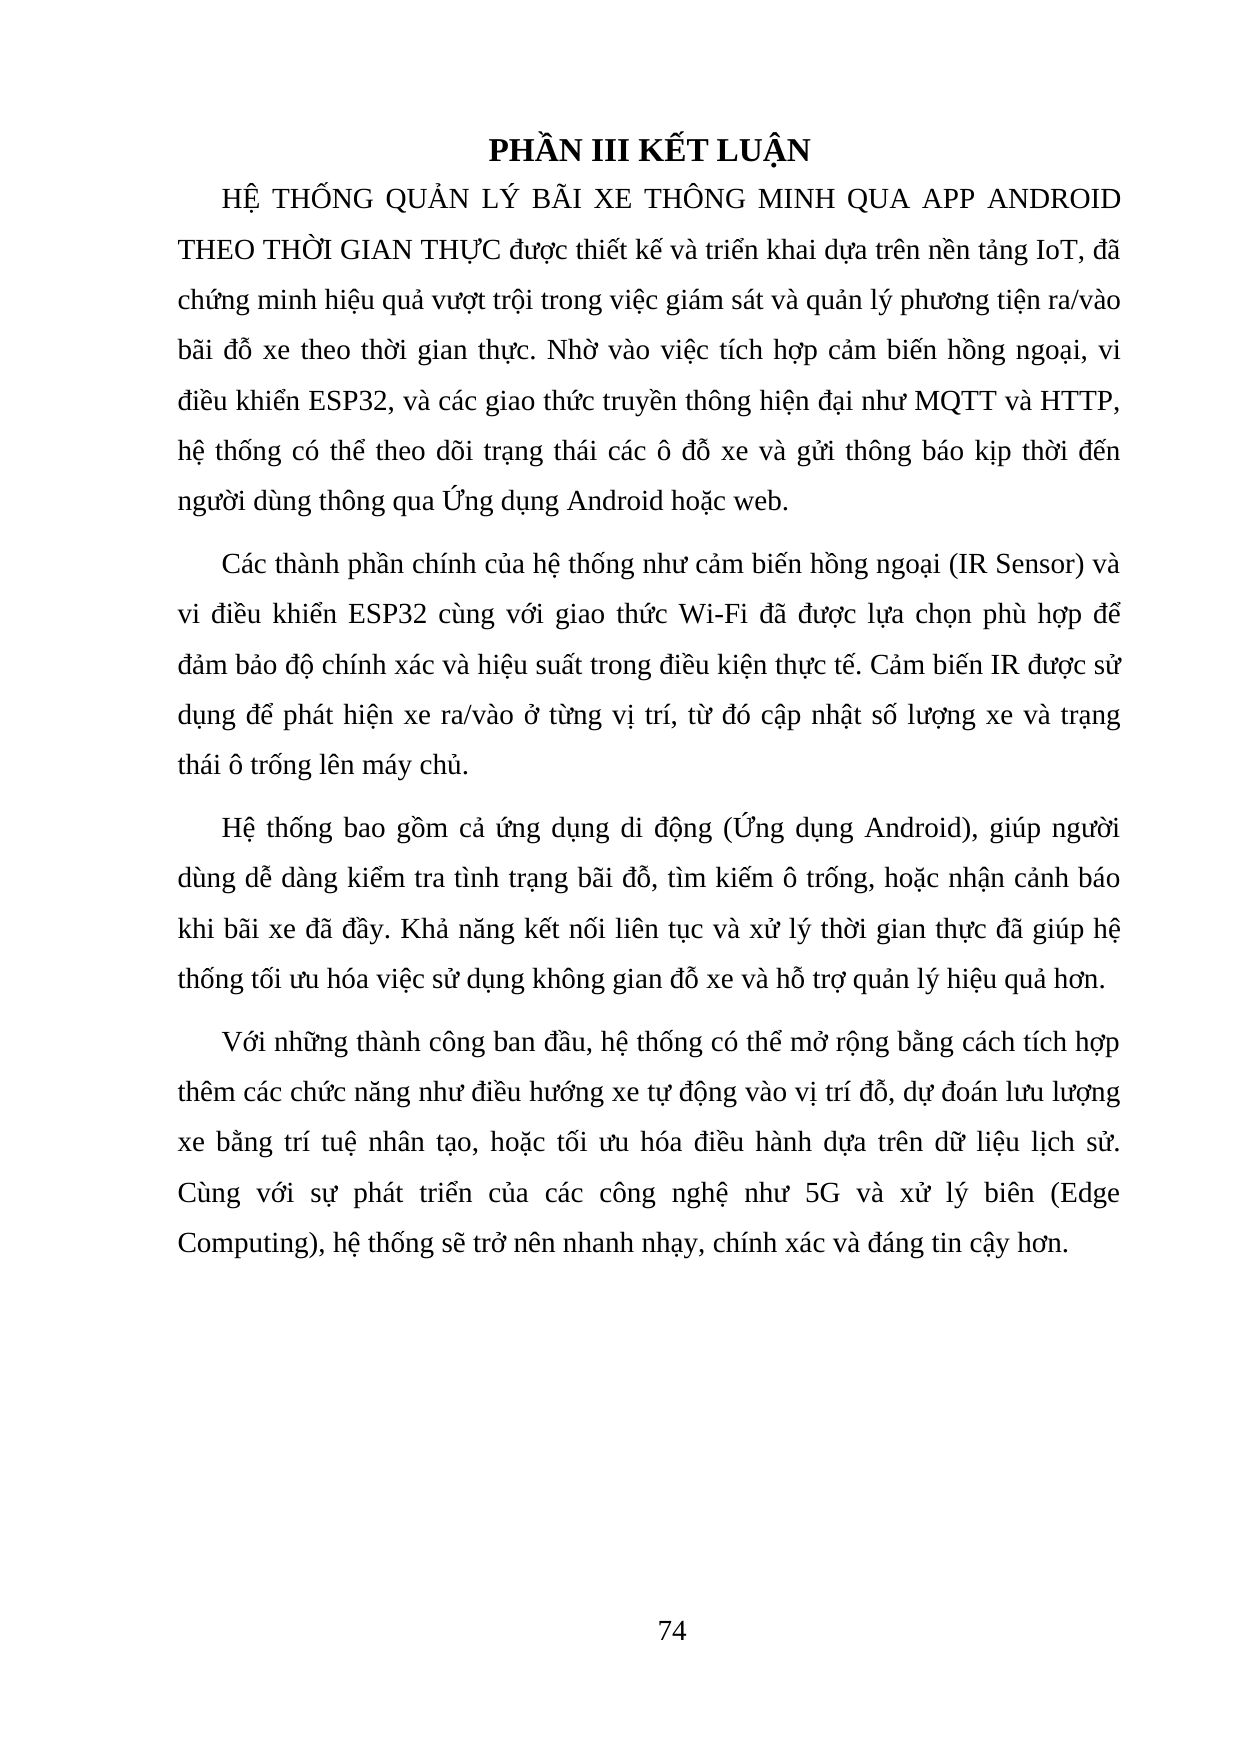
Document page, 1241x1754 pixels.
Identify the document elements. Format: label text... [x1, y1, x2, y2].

text Hệ thống bao gồm cả ứng dụng di động (Ứng dụng Android), giúp người dùng dễ dàng kiểm tra tình trạng bãi đỗ, tìm kiếm ô trống, hoặc nhận cảnh báo khi bãi xe đã đầy. Khả năng kết nối liên tục và xử lý thời gian thực đã giúp hệ thống tối ưu hóa việc sử dụng không gian đỗ xe và hỗ trợ quản lý hiệu quả hơn. [177, 810, 1122, 995]
text Với những thành công ban đầu, hệ thống có thể mở rộng bằng cách tích hợp thêm các chức năng như điều hướng xe tự động vào vị trí đỗ, dự đoán lưu lượng xe bằng trí tuệ nhân tạo, hoặc tối ưu hóa điều hành dựa trên dữ liệu lịch sử. Cùng với sự phát triển của các công nghệ như 5G và xử lý biên (Edge Computing), hệ thống sẽ trở nên nhanh nhạy, chính xác và đáng tin cậy hơn. [177, 1024, 1122, 1259]
text HỆ THỐNG QUẢN LÝ BÃI XE THÔNG MINH QUA APP ANDROID THEO THỜI GIAN THỰC được thiết kế và triển khai dựa trên nền tảng IoT, đã chứng minh hiệu quả vượt trội trong việc giám sát và quản lý phương tiện ra/vào bãi đỗ xe theo thời gian thực. Nhờ vào việc tích hợp cảm biến hồng ngoại, vi điều khiển ESP32, và các giao thức truyền thông hiện đại như MQTT và HTTP, hệ thống có thể theo dõi trạng thái các ô đỗ xe và gửi thông báo kịp thời đến người dùng thông qua Ứng dụng Android hoặc web. [177, 181, 1122, 517]
text Các thành phần chính của hệ thống như cảm biến hồng ngoại (IR Sensor) và vi điều khiển ESP32 cùng với giao thức Wi-Fi đã được lựa chọn phù hợp để đảm bảo độ chính xác và hiệu suất trong điều kiện thực tế. Cảm biến IR được sử dụng để phát hiện xe ra/vào ở từng vị trí, từ đó cập nhật số lượng xe và trạng thái ô trống lên máy chủ. [177, 546, 1122, 781]
subtitle PHẦN III KẾT LUẬN [177, 131, 1122, 169]
